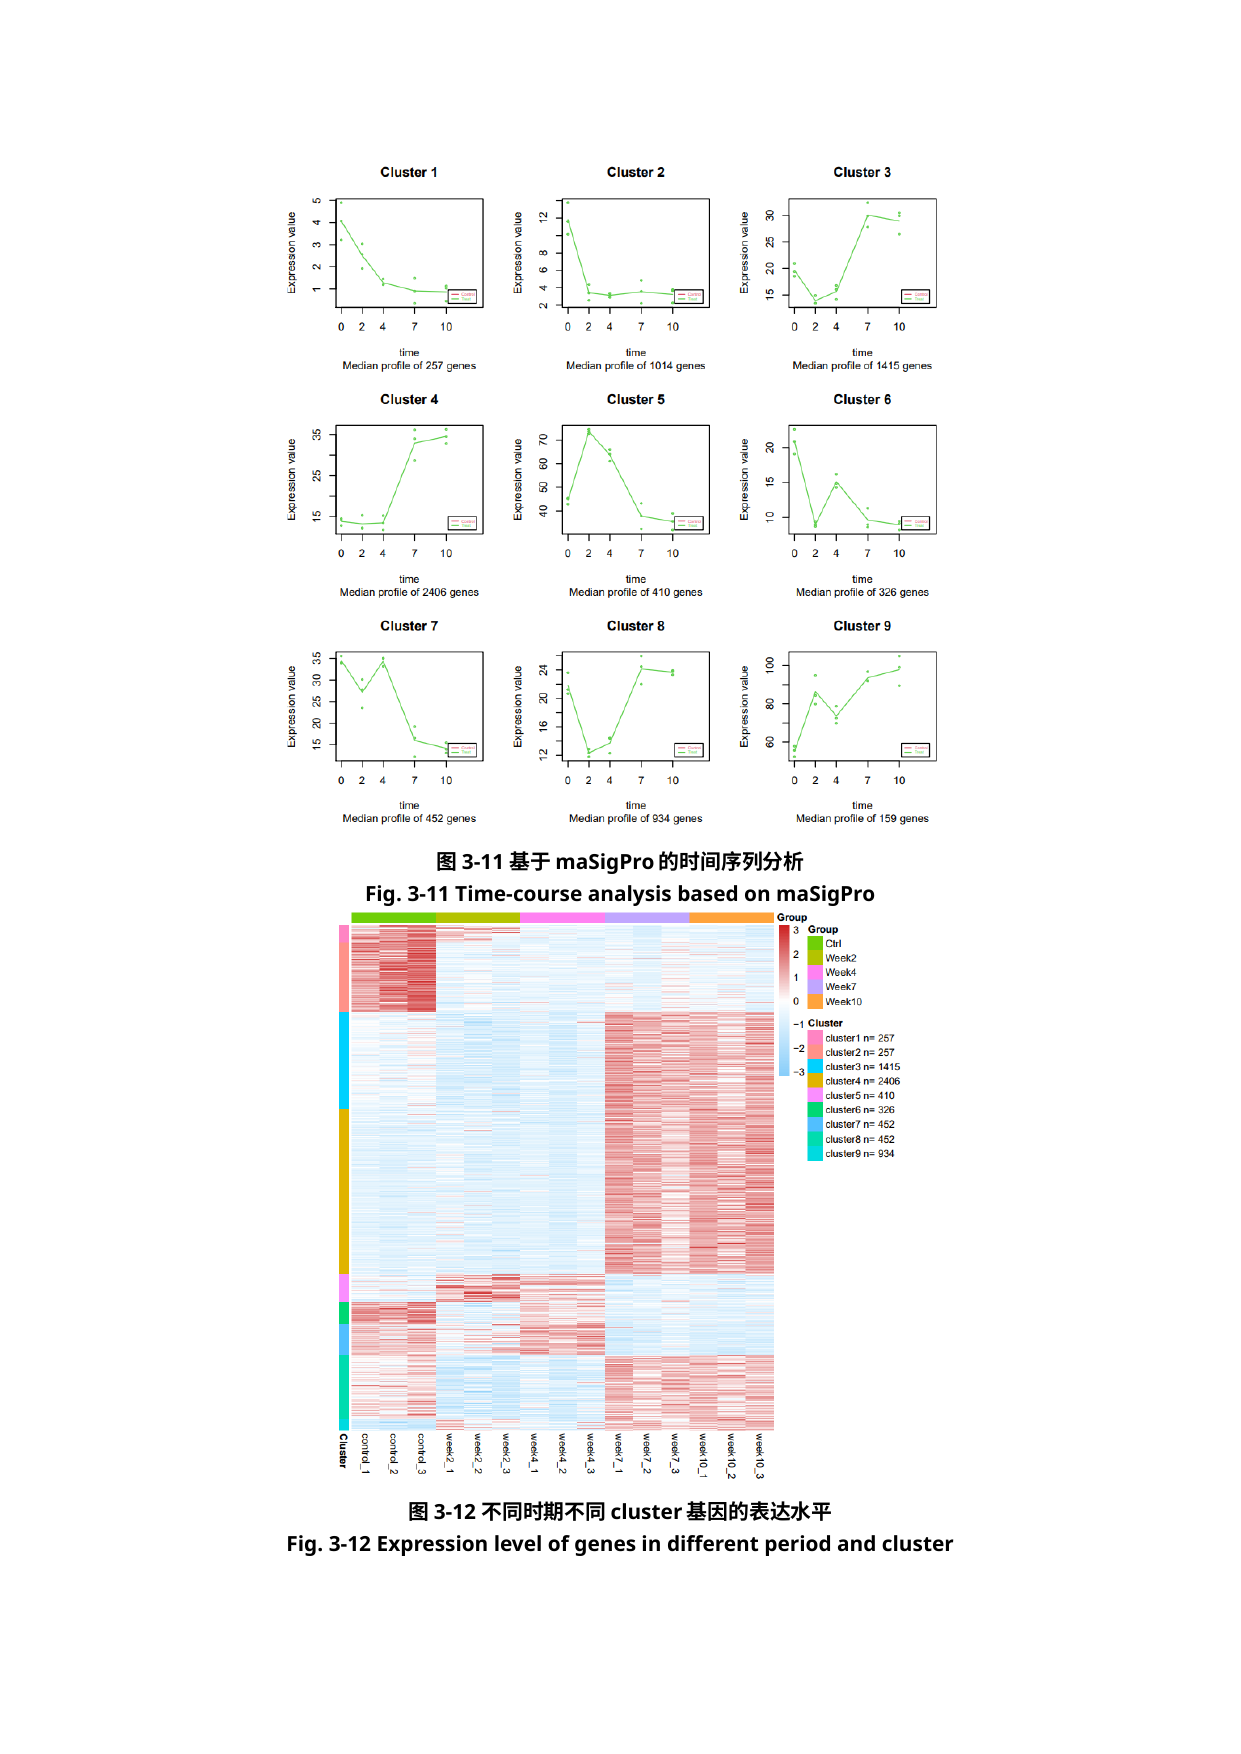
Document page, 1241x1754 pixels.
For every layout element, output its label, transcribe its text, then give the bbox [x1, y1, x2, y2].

picture [287, 162, 953, 825]
picture [337, 909, 904, 1483]
text 图 3-11 基于maSigPro的时间序列分析 [187, 844, 1053, 877]
text Fig. 3-11 Time-course analysis based on maSigPro [187, 877, 1053, 909]
text Fig. 3-12 Expression level of genes in different period and cluster [187, 1527, 1053, 1559]
text 图 3-12 不同时期不同cluster基因的表达水平 [187, 1494, 1053, 1527]
